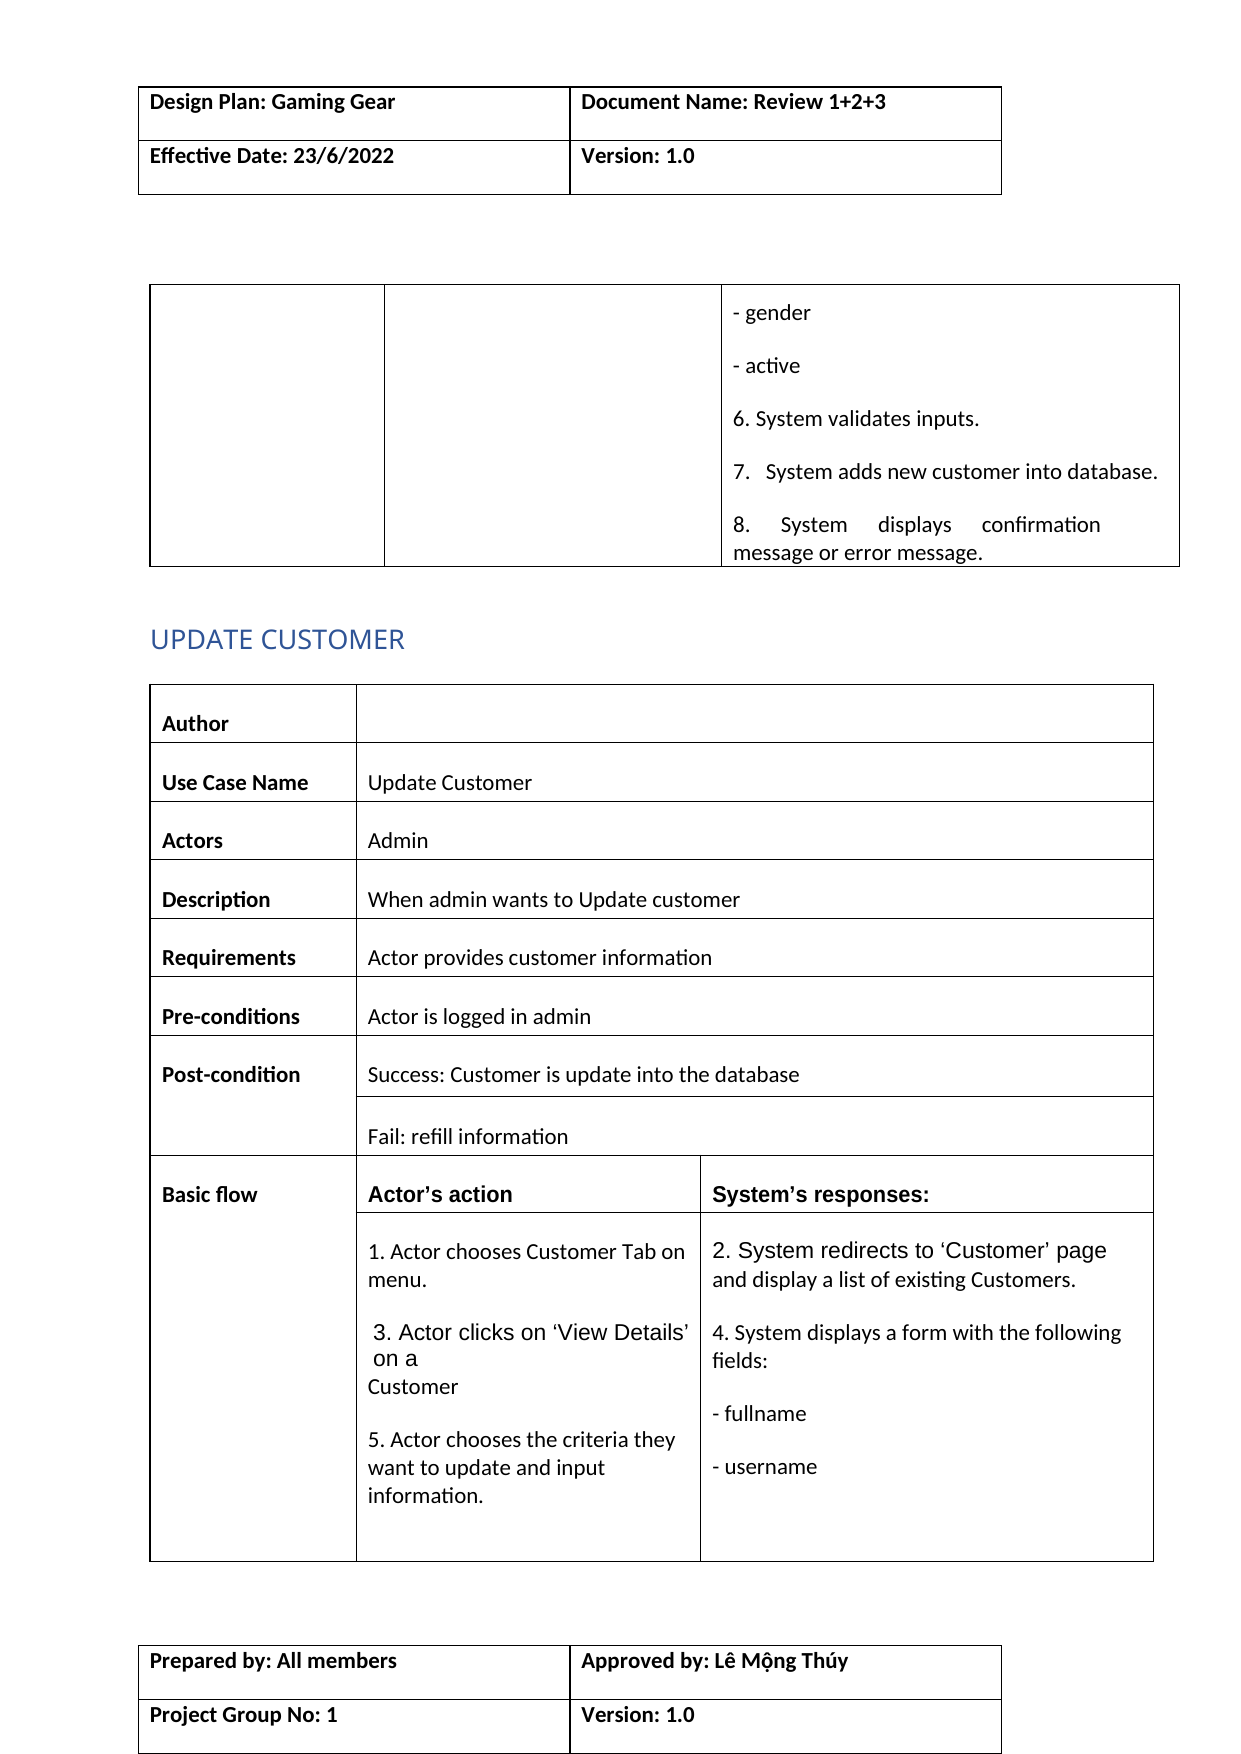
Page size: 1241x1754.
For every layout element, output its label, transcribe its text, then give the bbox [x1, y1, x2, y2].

table_cell Description [151, 860, 356, 918]
table_header [357, 685, 1153, 742]
table_header [151, 285, 384, 566]
text UPDATE CUSTOMER [150, 620, 1090, 657]
table_header Author [151, 685, 356, 742]
table_cell Update Customer [357, 743, 1153, 801]
table_cell System’s responses: [701, 1156, 1153, 1212]
table_cell Success: Customer is update into the database [357, 1036, 1153, 1096]
table_cell Actor’s action [357, 1156, 700, 1212]
table_cell Use Case Name [151, 743, 356, 801]
table_header [385, 285, 721, 566]
table_cell Admin [357, 802, 1153, 859]
table_cell Actors [151, 802, 356, 859]
table_cell 2. System redirects to ‘Customer’ page and display a list of existing Customers. 4. System displays a form with the following fields: fullname username [701, 1213, 1153, 1561]
table_cell When admin wants to Update customer [357, 860, 1153, 918]
table_cell 1. Actor chooses Customer Tab on menu. 3. Actor clicks on ‘View Details’ on a Customer 5. Actor chooses the criteria they want to update and input information. [357, 1213, 700, 1561]
table_cell Pre-conditions [151, 977, 356, 1035]
table_cell Actor provides customer information [357, 919, 1153, 976]
table_cell Requirements [151, 919, 356, 976]
table_cell Basic flow [151, 1156, 356, 1561]
table_cell Post-condition [151, 1036, 356, 1154]
table_header gender active System validates inputs. System adds new customer into database. System displays confirmation message or error message. [722, 285, 1179, 566]
table_cell Actor is logged in admin [357, 977, 1153, 1035]
table_cell Fail: refill information [357, 1097, 1153, 1154]
